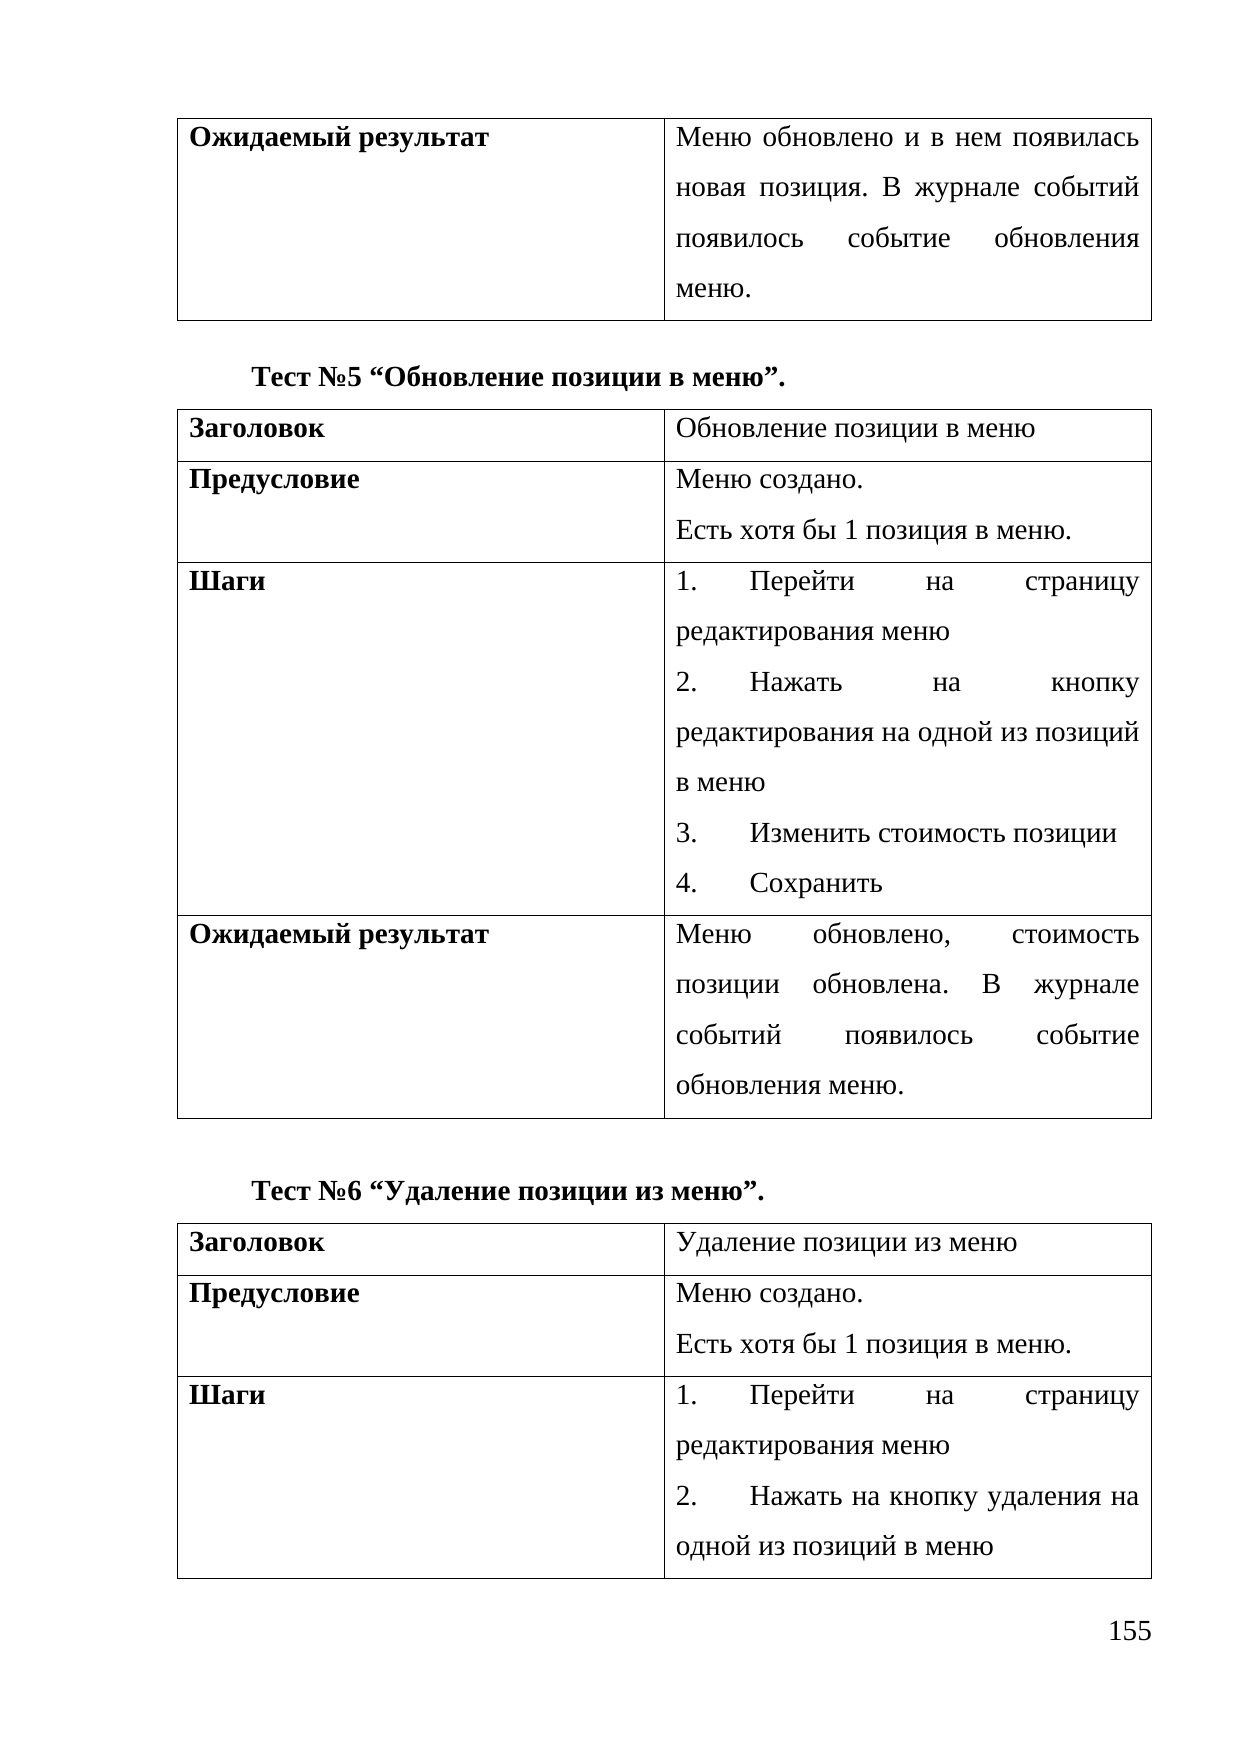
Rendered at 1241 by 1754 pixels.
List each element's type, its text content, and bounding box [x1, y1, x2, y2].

table_cell Шаги [178, 1377, 664, 1578]
table_header Удаление позиции из меню [665, 1224, 1151, 1274]
table_cell Меню обновлено и в нем появилась новая позиция. В журнале событий появилось событие обновления меню. [665, 119, 1151, 320]
table_cell Меню обновлено, стоимость позиции обновлена. В журнале событий появилось событие обновления меню. [665, 916, 1151, 1117]
table_header Обновление позиции в меню [665, 410, 1151, 461]
table_cell Ожидаемый результат [178, 916, 664, 1117]
table_cell Меню создано. Есть хотя бы 1 позиция в меню. [665, 1276, 1151, 1376]
subtitle Тест №5 “Обновление позиции в меню”. [177, 359, 1152, 393]
table_header Заголовок [178, 1224, 664, 1274]
table_cell Предусловие [178, 1276, 664, 1376]
table_cell Ожидаемый результат [178, 119, 664, 320]
table_cell Перейти на страницу редактирования меню Нажать на кнопку редактирования на одной из позиций в меню Изменить стоимость позиции Сохранить [665, 563, 1151, 915]
table_cell Шаги [178, 563, 664, 915]
table_cell Предусловие [178, 462, 664, 562]
table_cell Меню создано. Есть хотя бы 1 позиция в меню. [665, 462, 1151, 562]
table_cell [665, 1377, 1151, 1578]
subtitle Тест №6 “Удаление позиции из меню”. [177, 1173, 1152, 1207]
table_header Заголовок [178, 410, 664, 461]
